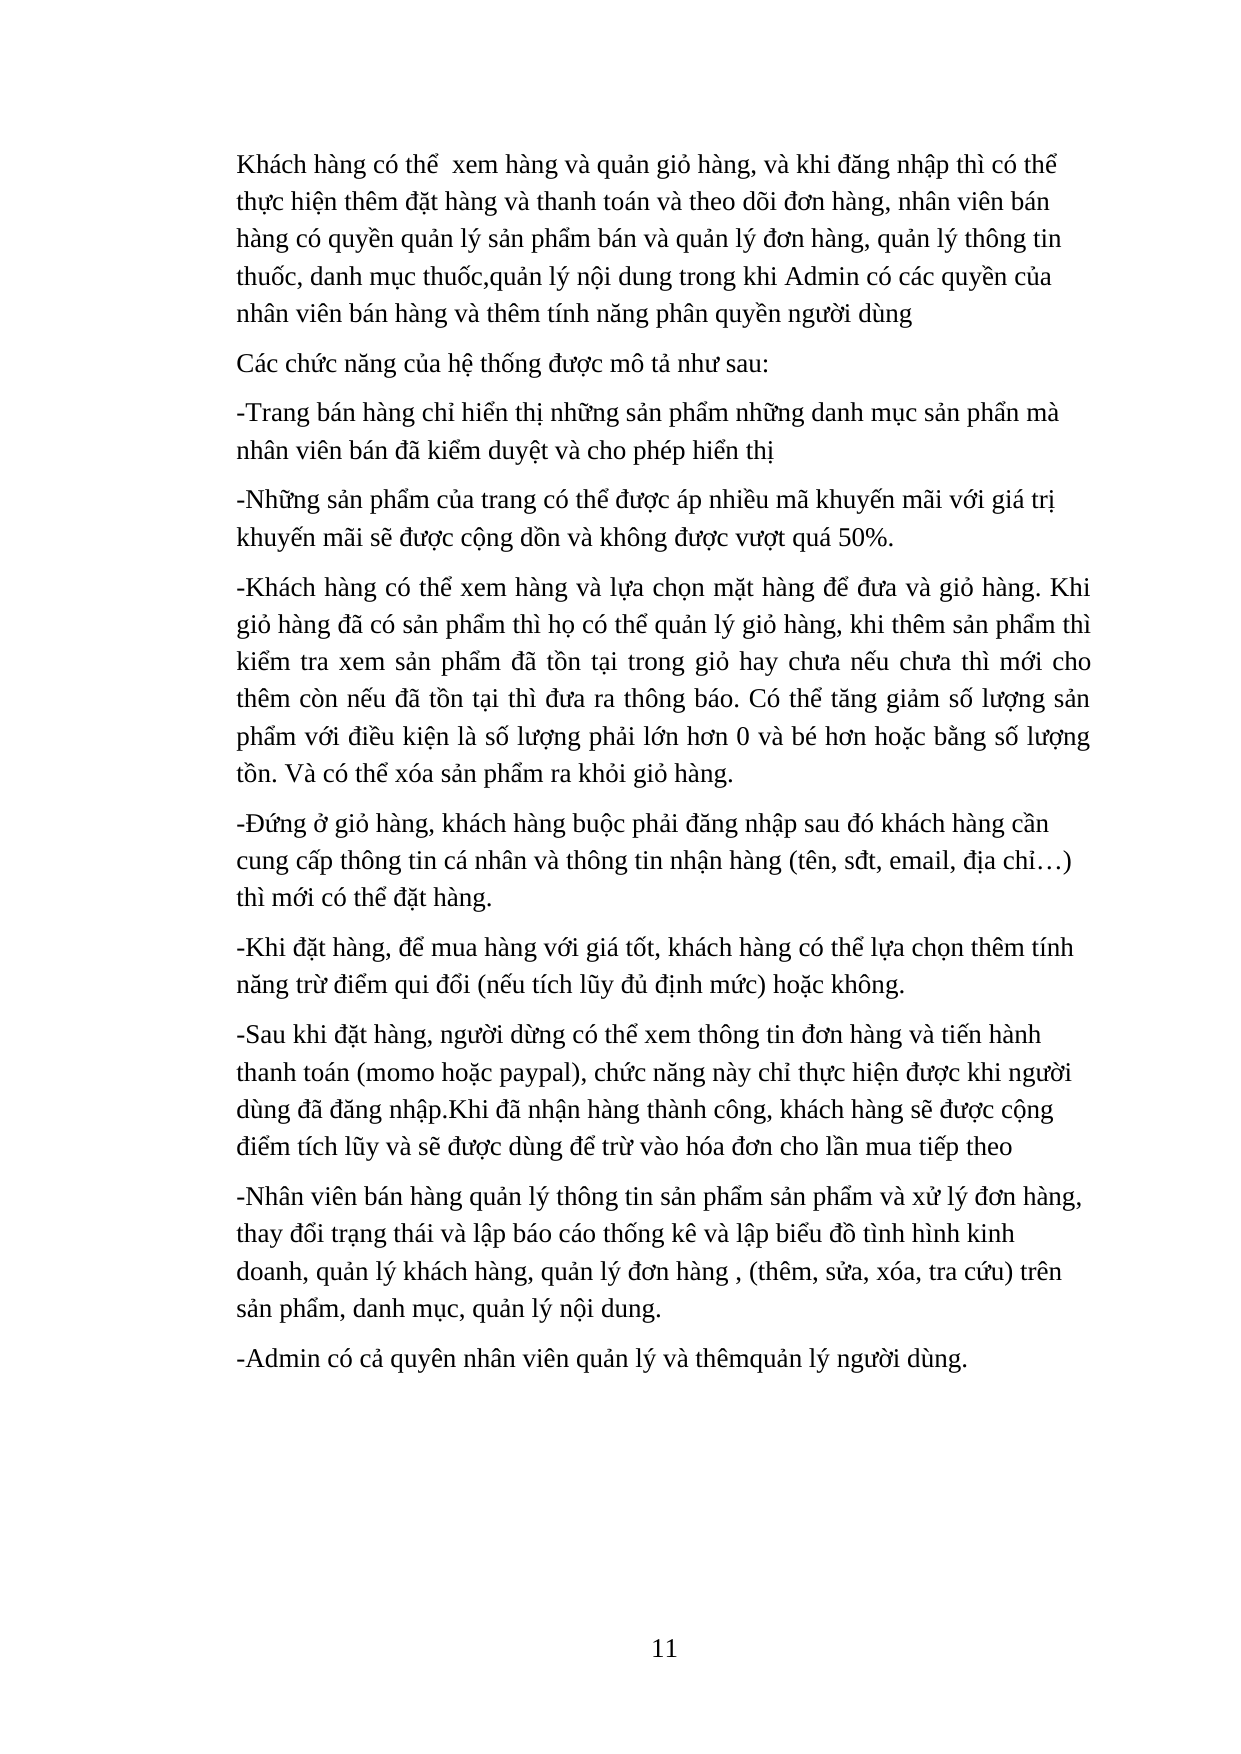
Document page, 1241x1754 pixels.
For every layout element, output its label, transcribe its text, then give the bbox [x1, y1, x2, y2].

text -Nhân viên bán hàng quản lý thông tin sản phẩm sản phẩm và xử lý đơn hàng, thay đổi trạng thái và lập báo cáo thống kê và lập biểu đồ tình hình kinh doanh, quản lý khách hàng, quản lý đơn hàng , (thêm, sửa, xóa, tra cứu) trên sản phẩm, danh mục, quản lý nội dung. [236, 1180, 1092, 1323]
text -Đứng ở giỏ hàng, khách hàng buộc phải đăng nhập sau đó khách hàng cần cung cấp thông tin cá nhân và thông tin nhận hàng (tên, sđt, email, địa chỉ…) thì mới có thể đặt hàng. [236, 807, 1092, 913]
text -Sau khi đặt hàng, người dừng có thể xem thông tin đơn hàng và tiến hành thanh toán (momo hoặc paypal), chức năng này chỉ thực hiện được khi người dùng đã đăng nhập.Khi đã nhận hàng thành công, khách hàng sẽ được cộng điểm tích lũy và sẽ được dùng để trừ vào hóa đơn cho lần mua tiếp theo [236, 1018, 1092, 1161]
text -Admin có cả quyên nhân viên quản lý và thêmquản lý người dùng. [236, 1342, 1092, 1373]
text -Những sản phẩm của trang có thể được áp nhiều mã khuyến mãi với giá trị khuyến mãi sẽ được cộng dồn và không được vượt quá 50%. [236, 483, 1092, 552]
text -Trang bán hàng chỉ hiển thị những sản phẩm những danh mục sản phẩn mà nhân viên bán đã kiểm duyệt và cho phép hiển thị [236, 396, 1092, 465]
text Khách hàng có thể xem hàng và quản giỏ hàng, và khi đăng nhập thì có thể thực hiện thêm đặt hàng và thanh toán và theo dõi đơn hàng, nhân viên bán hàng có quyền quản lý sản phẩm bán và quản lý đơn hàng, quản lý thông tin thuốc, danh mục thuốc,quản lý nội dung trong khi Admin có các quyền của nhân viên bán hàng và thêm tính năng phân quyền người dùng [236, 148, 1092, 328]
text -Khi đặt hàng, để mua hàng với giá tốt, khách hàng có thể lựa chọn thêm tính năng trừ điểm qui đổi (nếu tích lũy đủ định mức) hoặc không. [236, 931, 1092, 1000]
text Các chức năng của hệ thống được mô tả như sau: [236, 347, 1092, 378]
text -Khách hàng có thể xem hàng và lựa chọn mặt hàng để đưa và giỏ hàng. Khi giỏ hàng đã có sản phẩm thì họ có thể quản lý giỏ hàng, khi thêm sản phẩm thì kiểm tra xem sản phẩm đã tồn tại trong giỏ hay chưa nếu chưa thì mới cho thêm còn nếu đã tồn tại thì đưa ra thông báo. Có thể tăng giảm số lượng sản phẩm với điều kiện là số lượng phải lớn hơn 0 và bé hơn hoặc bằng số lượng tồn. Và có thể xóa sản phẩm ra khỏi giỏ hàng. [236, 571, 1092, 788]
